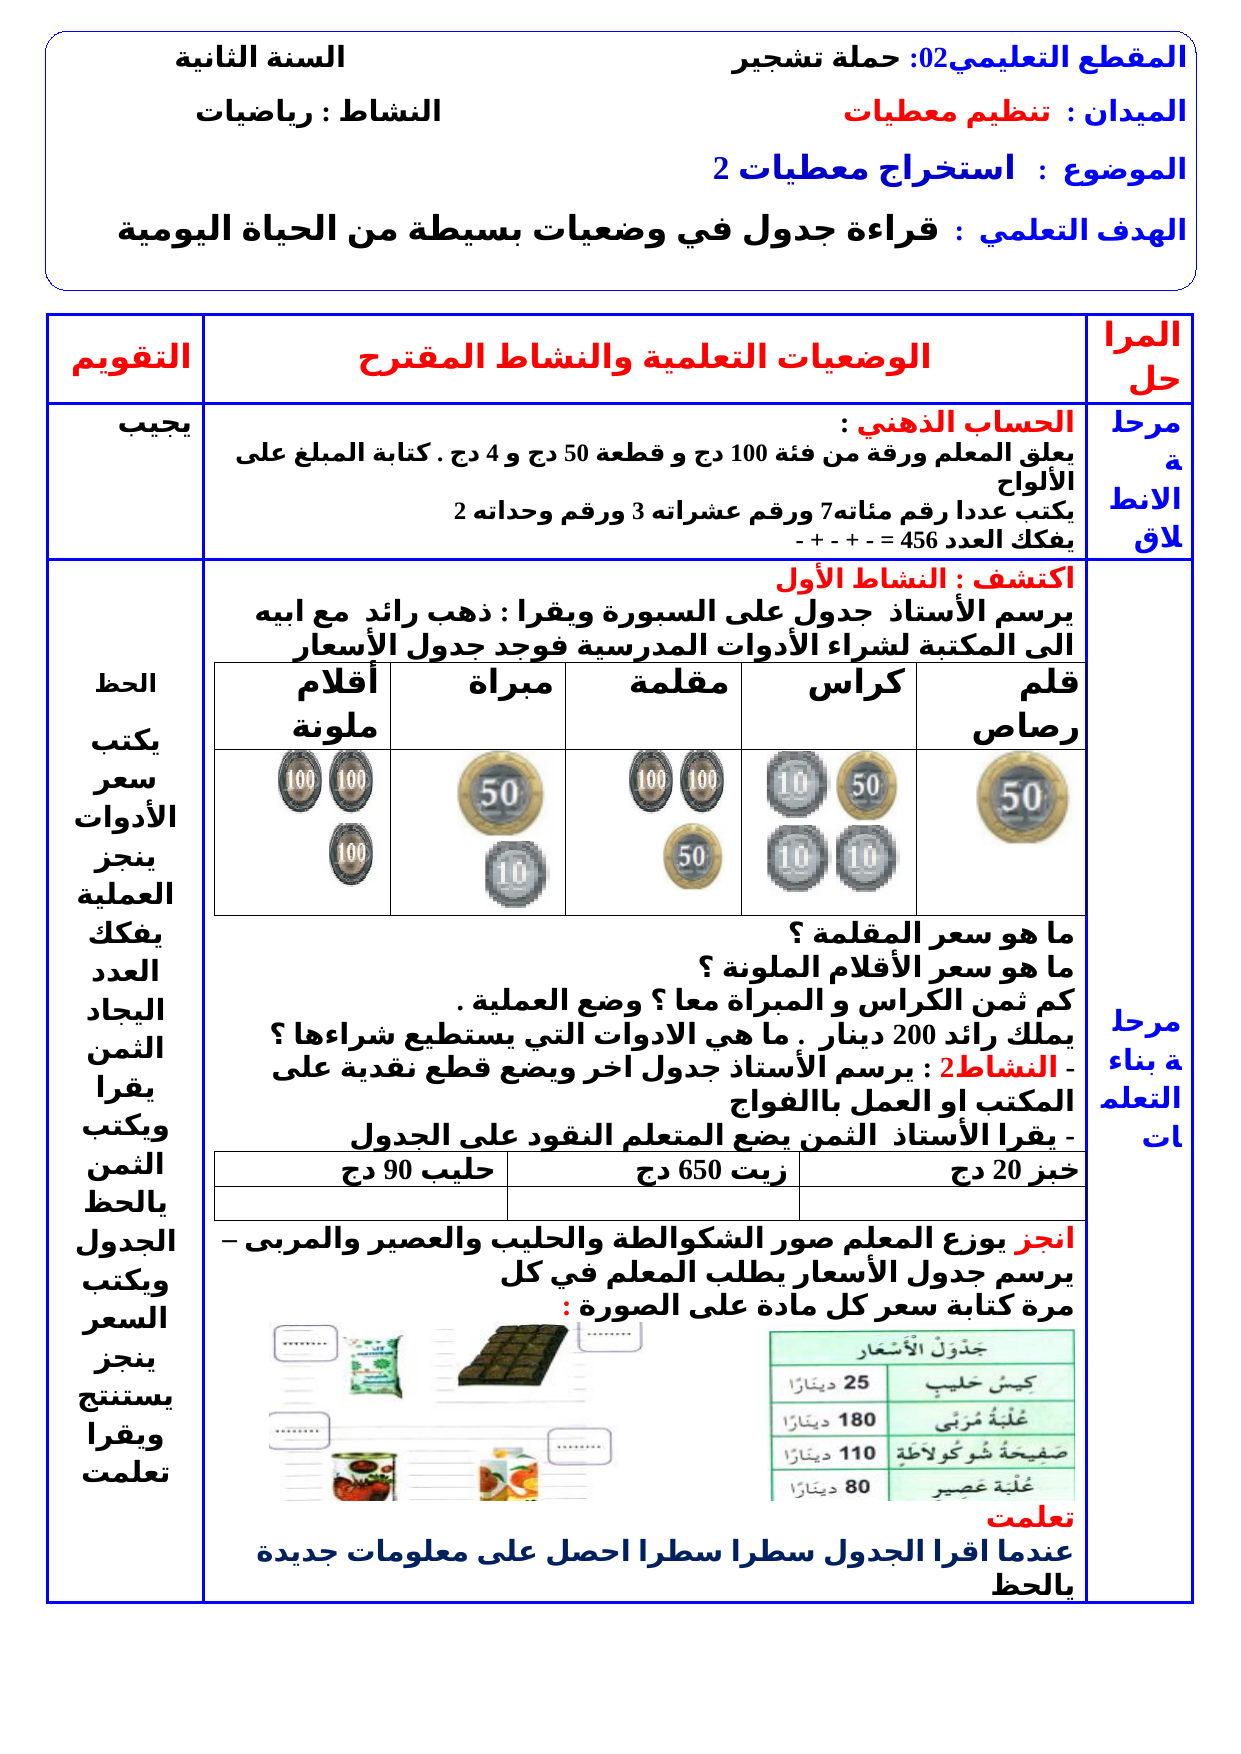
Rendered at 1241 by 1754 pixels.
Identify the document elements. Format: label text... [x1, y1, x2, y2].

table_cell الحظ يكتب سعر الأدوات ينجز العملية يفكك العدد اليجاد الثمن يقرا ويكتب الثمن يالحظ الجدول ويكتب السعر ينجز يستنتج ويقرا تعلمت [49, 561, 202, 1601]
picture [767, 825, 905, 896]
table_cell اكتشف : النشاط الأول يرسم الأستاذ جدول على السبورة ويقرا : ذهب رائد مع ابيه الى المكتبة لشراء الأدوات المدرسية فوجد جدول الأسعار ما هو سعر المقلمة ؟ ما هو سعر الأقلام الملونة ؟ كم ثمن الكراس و المبراة معا ؟ وضع العملية . يملك رائد 200 دينار . ما هي الادوات التي يستطيع شراءها ؟ - النشاط2 : يرسم الأستاذ جدول اخر ويضع قطع نقدية على المكتب او العمل باالفواج - يقرا الأستاذ الثمن يضع المتعلم النقود على الجدول انجز يوزع المعلم صور الشكوالطة والحليب والعصير والمربى – يرسم جدول الأسعار يطلب المعلم في كل مرة كتابة سعر كل مادة على الصورة : تعلمت عندما اقرا الجدول سطرا سطرا احصل على معلومات جديدة يالحظ [205, 561, 1085, 1601]
picture [327, 822, 379, 892]
table_cell مرحلة الانطلاق [1088, 405, 1191, 558]
picture [627, 750, 730, 819]
table_header الوضعيات التعلمية والنشاط المقترح [205, 316, 1085, 402]
table_cell الحساب الذهني : يعلق المعلم ورقة من فئة 100 دج و قطعة 50 دج و 4 دج . كتابة المبلغ على الألواح يكتب عددا رقم مئاته7 ورقم عشراته 3 ورقم وحداته 2 يفكك العدد 456 = - + - + - [205, 405, 1085, 558]
picture [975, 750, 1081, 846]
table_cell يجيب [49, 405, 202, 558]
table_header المراحل [1088, 316, 1191, 402]
picture [276, 750, 379, 819]
table_header التقويم [49, 316, 202, 402]
picture [268, 1322, 1076, 1501]
table_cell مرحلة بناء التعلمات [1088, 561, 1191, 1601]
picture [662, 822, 730, 891]
picture [766, 750, 905, 822]
picture [485, 841, 555, 912]
picture [456, 750, 555, 838]
